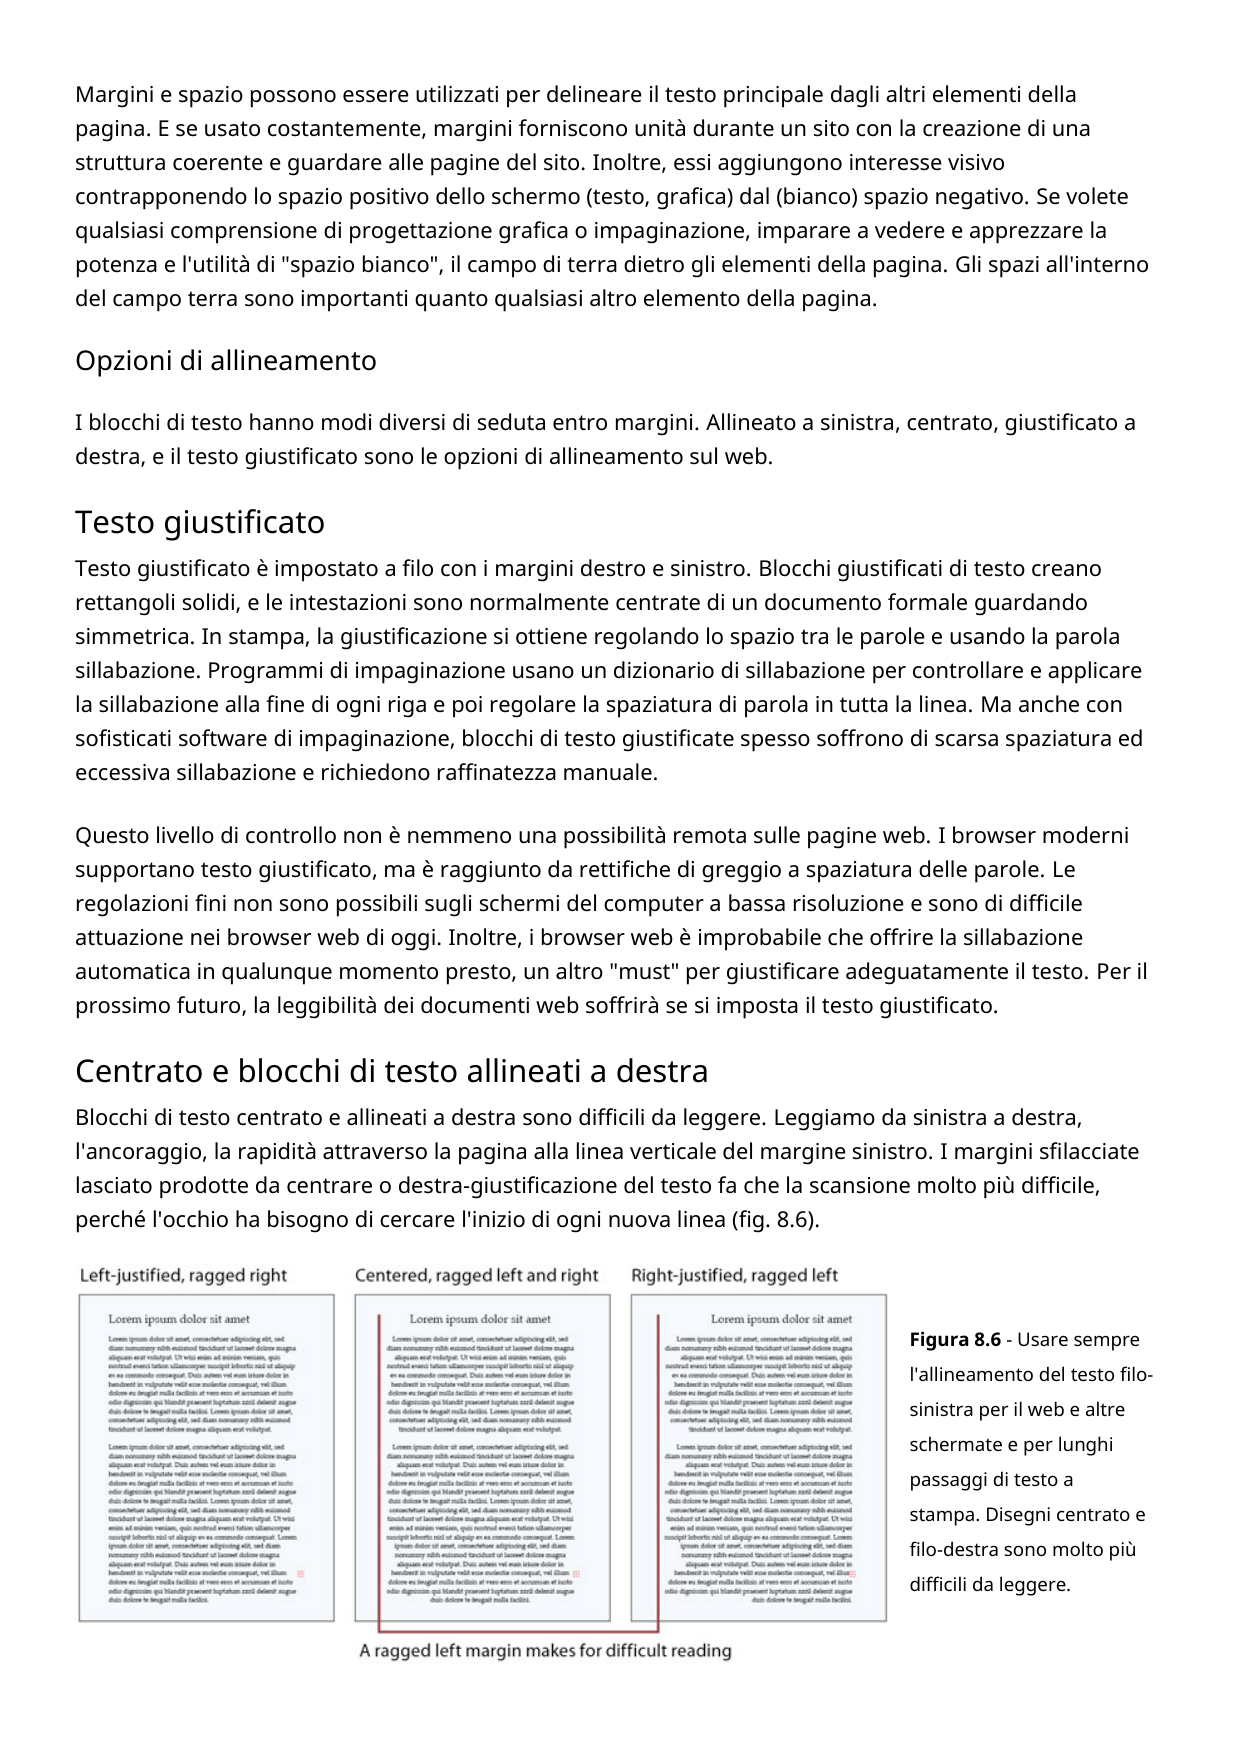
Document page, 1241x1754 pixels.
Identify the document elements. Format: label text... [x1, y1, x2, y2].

text Figura 8.6 - Usare sempre l'allineamento del testo filo-sinistra per il web e altre schermate e per lunghi passaggi di testo a stampa. Disegni centrato e filo-destra sono molto più difficili da leggere. [891, 1317, 1165, 1597]
subtitle Centrato e blocchi di testo allineati a destra [75, 1049, 1165, 1091]
text Blocchi di testo centrato e allineati a destra sono difficili da leggere. Leggiamo da sinistra a destra, l'ancoraggio, la rapidità attraverso la pagina alla linea verticale del margine sinistro. I margini sfilacciate lasciato prodotte da centrare o destra-giustificazione del testo fa che la scansione molto più difficile, perché l'occhio ha bisogno di cercare l'inizio di ogni nuova linea (fig. 8.6). [75, 1098, 1165, 1234]
text Margini e spazio possono essere utilizzati per delineare il testo principale dagli altri elementi della pagina. E se usato costantemente, margini forniscono unità durante un sito con la creazione di una struttura coerente e guardare alle pagine del sito. Inoltre, essi aggiungono interesse visivo contrapponendo lo spazio positivo dello schermo (testo, grafica) dal (bianco) spazio negativo. Se volete qualsiasi comprensione di progettazione grafica o impaginazione, imparare a vedere e apprezzare la potenza e l'utilità di "spazio bianco", il campo di terra dietro gli elementi della pagina. Gli spazi all'interno del campo terra sono importanti quanto qualsiasi altro elemento della pagina. [75, 75, 1165, 313]
picture [75, 1263, 891, 1664]
subtitle Testo giustificato [75, 500, 1165, 543]
text Questo livello di controllo non è nemmeno una possibilità remota sulle pagine web. I browser moderni supportano testo giustificato, ma è raggiunto da rettifiche di greggio a spaziatura delle parole. Le regolazioni fini non sono possibili sugli schermi del computer a bassa risoluzione e sono di difficile attuazione nei browser web di oggi. Inoltre, i browser web è improbabile che offrire la sillabazione automatica in qualunque momento presto, un altro "must" per giustificare adeguatamente il testo. Per il prossimo futuro, la leggibilità dei documenti web soffrirà se si imposta il testo giustificato. [75, 816, 1165, 1020]
text I blocchi di testo hanno modi diversi di seduta entro margini. Allineato a sinistra, centrato, giustificato a destra, e il testo giustificato sono le opzioni di allineamento sul web. [75, 403, 1165, 471]
subtitle Opzioni di allineamento [75, 342, 1165, 379]
text Testo giustificato è impostato a filo con i margini destro e sinistro. Blocchi giustificati di testo creano rettangoli solidi, e le intestazioni sono normalmente centrate di un documento formale guardando simmetrica. In stampa, la giustificazione si ottiene regolando lo spazio tra le parole e usando la parola sillabazione. Programmi di impaginazione usano un dizionario di sillabazione per controllare e applicare la sillabazione alla fine di ogni riga e poi regolare la spaziatura di parola in tutta la linea. Ma anche con sofisticati software di impaginazione, blocchi di testo giustificate spesso soffrono di scarsa spaziatura ed eccessiva sillabazione e richiedono raffinatezza manuale. [75, 549, 1165, 787]
